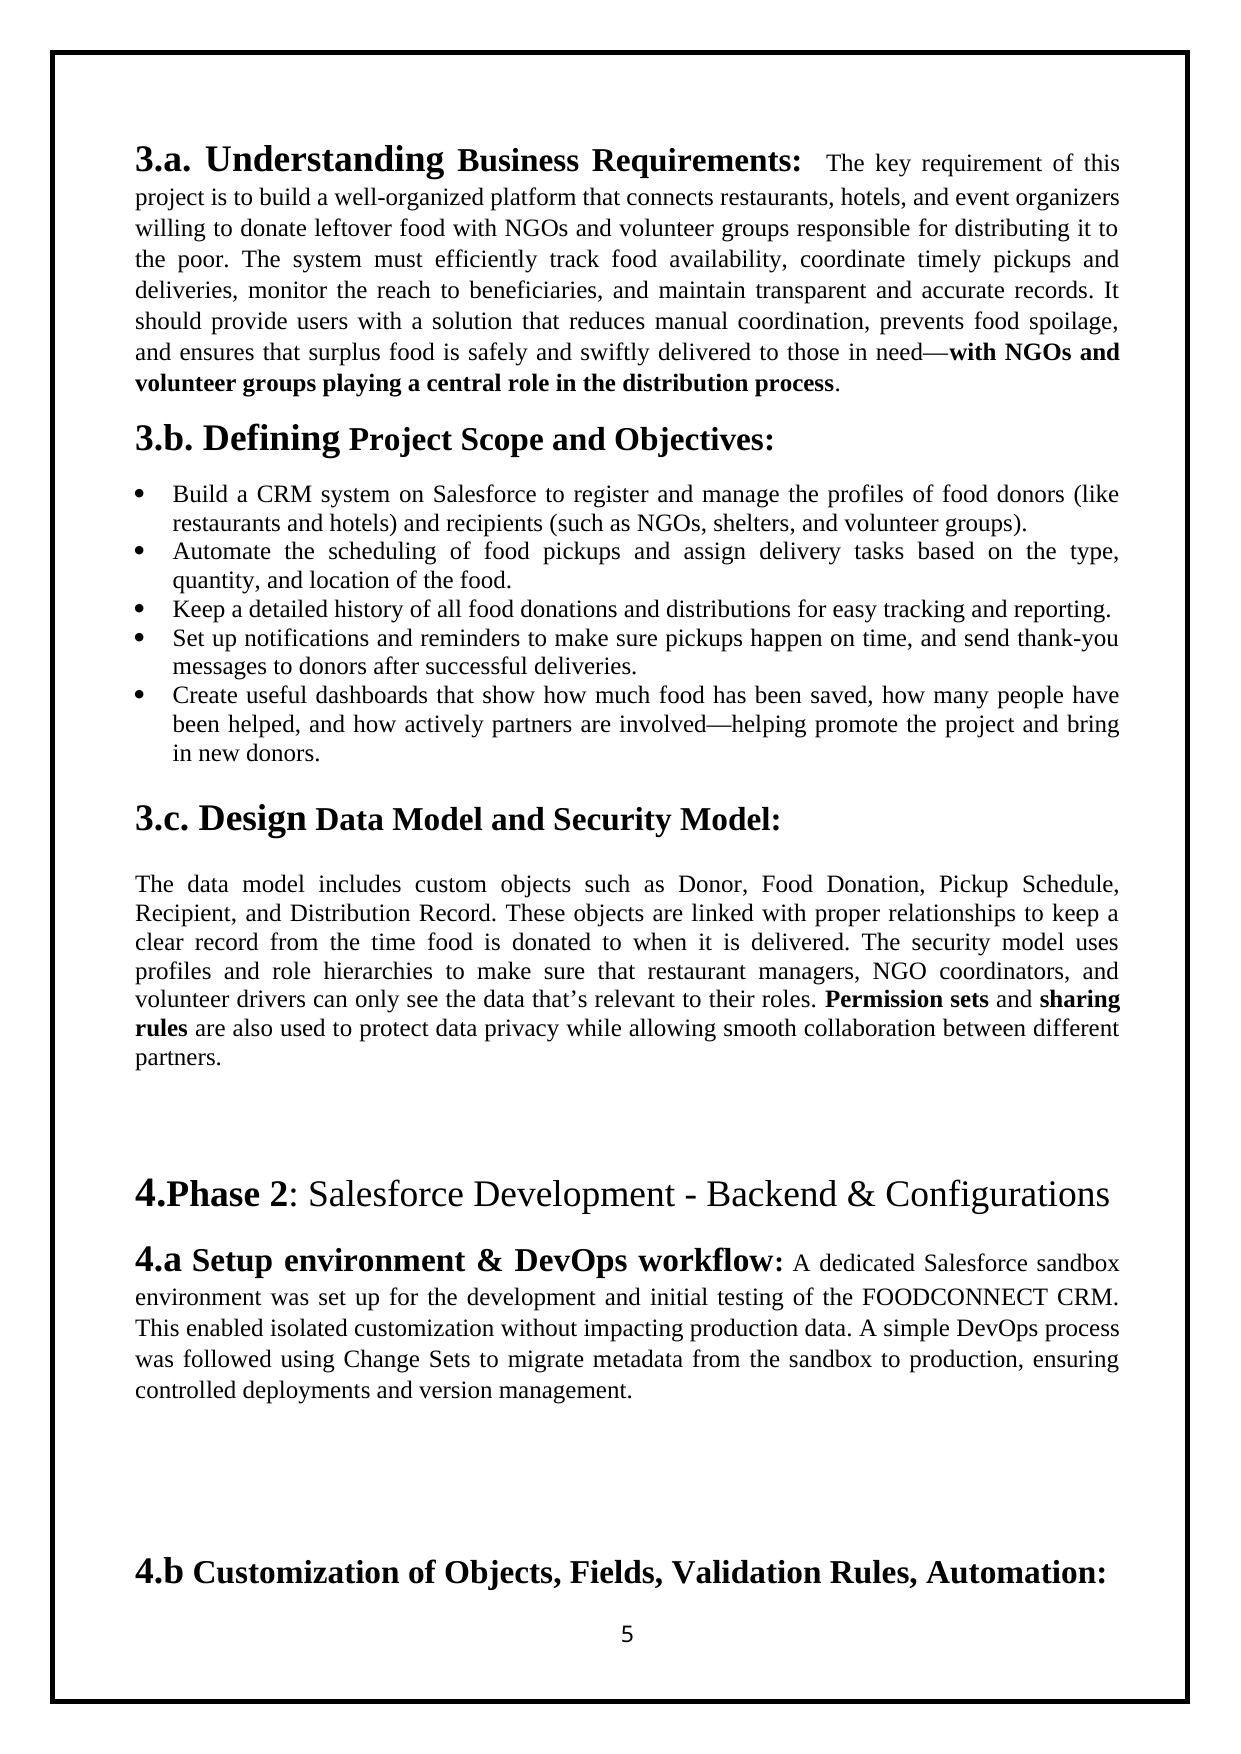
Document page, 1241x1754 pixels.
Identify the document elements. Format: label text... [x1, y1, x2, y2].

list Build a CRM system on Salesforce to register and manage the profiles of food donors (like restaurants and hotels) and recipients (such as NGOs, shelters, and volunteer groups). [135, 479, 1120, 536]
text The data model includes custom objects such as Donor, Food Donation, Pickup Schedule, Recipient, and Distribution Record. These objects are linked with proper relationships to keep a clear record from the time food is donated to when it is delivered. The security model uses profiles and role hierarchies to make sure that restaurant managers, NGO coordinators, and volunteer drivers can only see the data that’s relevant to their roles. Permission sets and sharing rules are also used to protect data privacy while allowing smooth collaboration between different partners. [135, 838, 1120, 1071]
text 4.Phase 2: Salesforce Development - Backend & Configurations [135, 1168, 1120, 1216]
text 3.c. Design Data Model and Security Model: [135, 795, 1120, 838]
list Set up notifications and reminders to make sure pickups happen on time, and send thank-you messages to donors after successful deliveries. [135, 623, 1120, 680]
text 3.a. Understanding Business Requirements: The key requirement of this project is to build a well-organized platform that connects restaurants, hotels, and event organizers willing to donate leftover food with NGOs and volunteer groups responsible for distributing it to the poor. The system must efficiently track food availability, coordinate timely pickups and deliveries, monitor the reach to beneficiaries, and maintain transparent and accurate records. It should provide users with a solution that reduces manual coordination, prevents food spoilage, and ensures that surplus food is safely and swiftly delivered to those in need—with NGOs and volunteer groups playing a central role in the distribution process. [135, 136, 1120, 397]
text 4.a Setup environment & DevOps workflow: A dedicated Salesforce sandbox environment was set up for the development and initial testing of the FOODCONNECT CRM. This enabled isolated customization without impacting production data. A simple DevOps process was followed using Change Sets to migrate metadata from the sandbox to production, ensuring controlled deployments and version management. [135, 1236, 1120, 1403]
list Create useful dashboards that show how much food has been saved, how many people have been helped, and how actively partners are involved—helping promote the project and bring in new donors. [135, 680, 1120, 766]
list Automate the scheduling of food pickups and assign delivery tasks based on the type, quantity, and location of the food. [135, 536, 1120, 594]
text 4.b Customization of Objects, Fields, Validation Rules, Automation: [135, 1549, 1120, 1592]
list Keep a detailed history of all food donations and distributions for easy tracking and reporting. [135, 594, 1120, 623]
text 3.b. Defining Project Scope and Objectives: [135, 416, 1120, 459]
